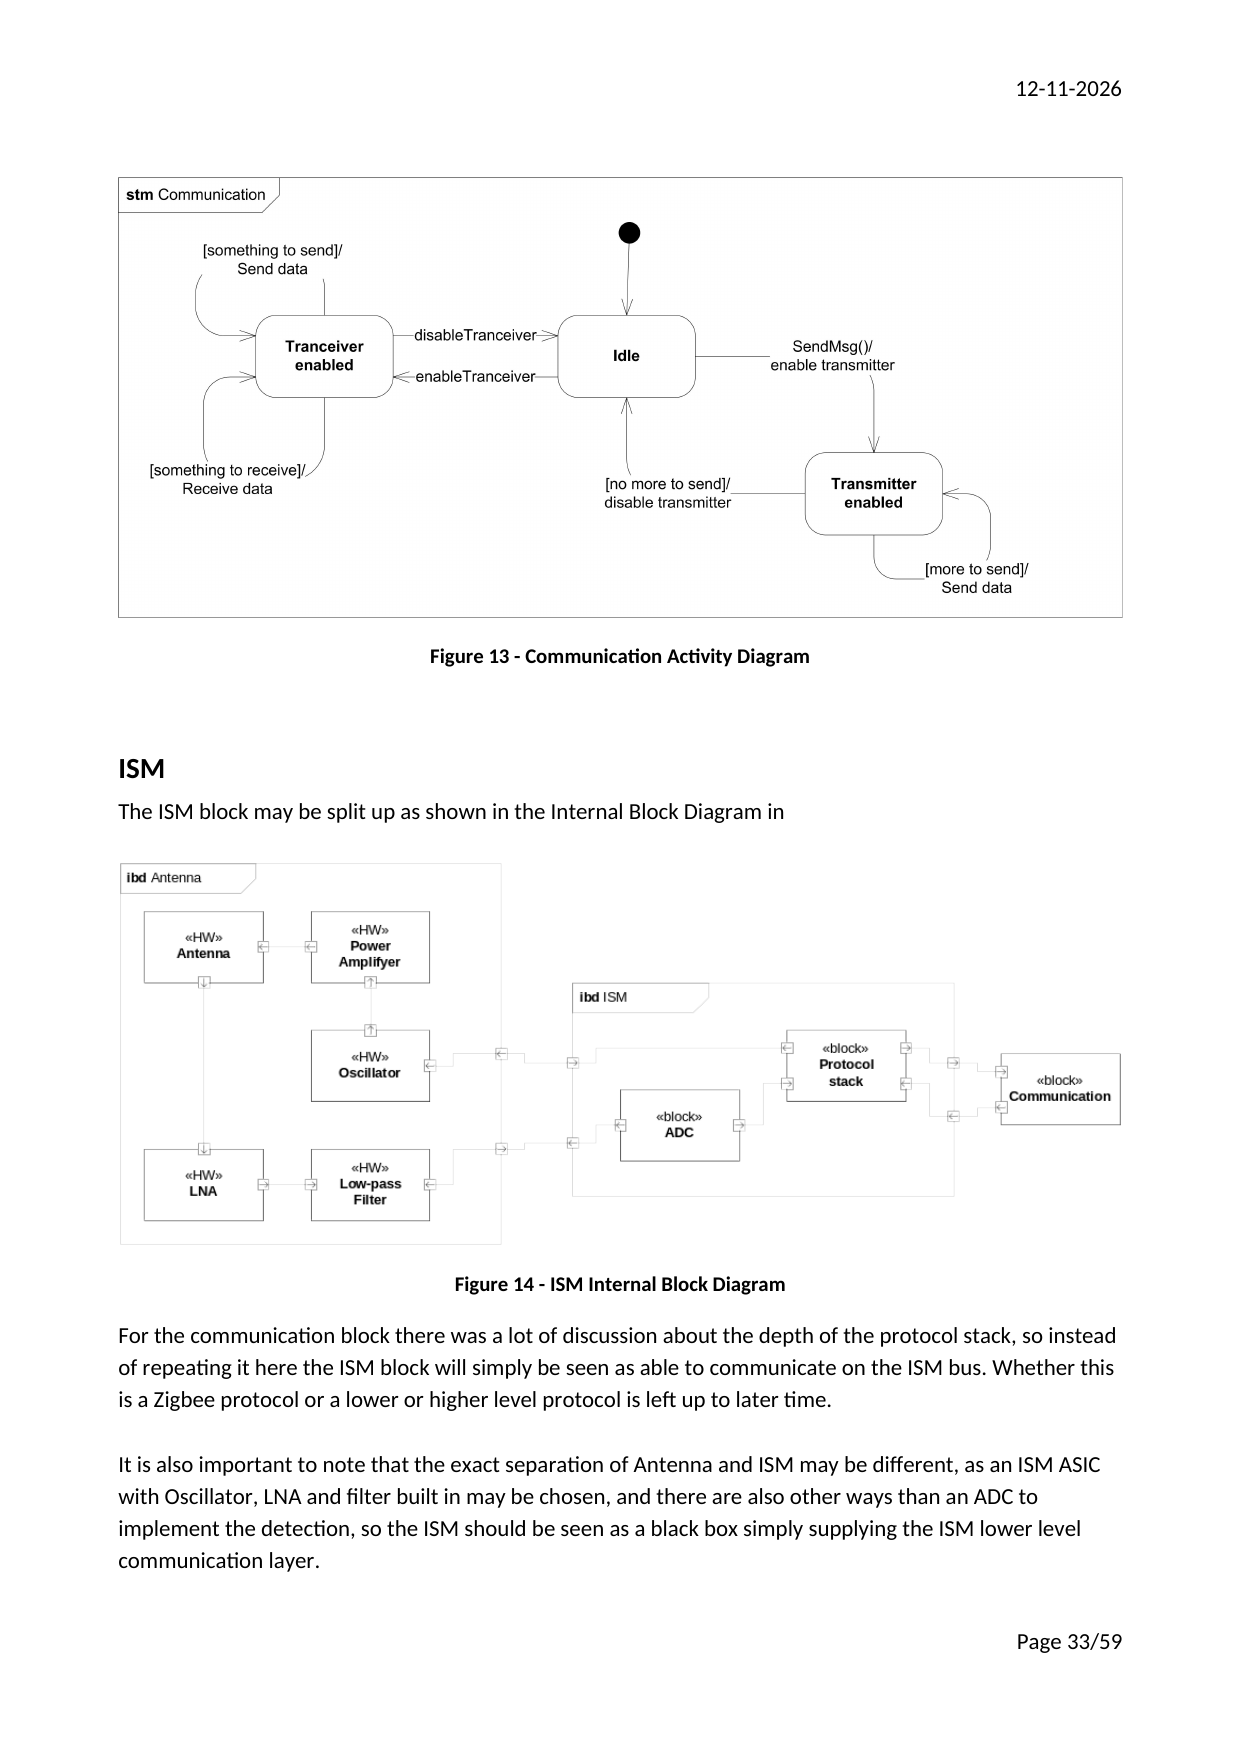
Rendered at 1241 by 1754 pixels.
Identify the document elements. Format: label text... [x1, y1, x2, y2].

text Figure 13 - Communication Activity Diagram [118, 643, 1122, 668]
picture [118, 177, 1123, 618]
text The ISM block may be split up as shown in the Internal Block Diagram in [118, 797, 1122, 825]
text It is also important to note that the exact separation of Antenna and ISM may be different, as an ISM ASIC with Oscillator, LNA and filter built in may be chosen, and there are also other ways than an ADC to implement the detection, so the ISM should be seen as a black box simply supplying the ISM lower level communication layer. [118, 1450, 1122, 1574]
text Figure 14 - ISM Internal Block Diagram [118, 1271, 1122, 1296]
subtitle ISM [118, 750, 1122, 786]
text For the communication block there was a lot of discussion about the depth of the protocol stack, so instead of repeating it here the ISM block will simply be seen as able to communicate on the ISM bus. Whether this is a Zigbee protocol or a lower or higher level protocol is left up to later time. [118, 1321, 1122, 1413]
